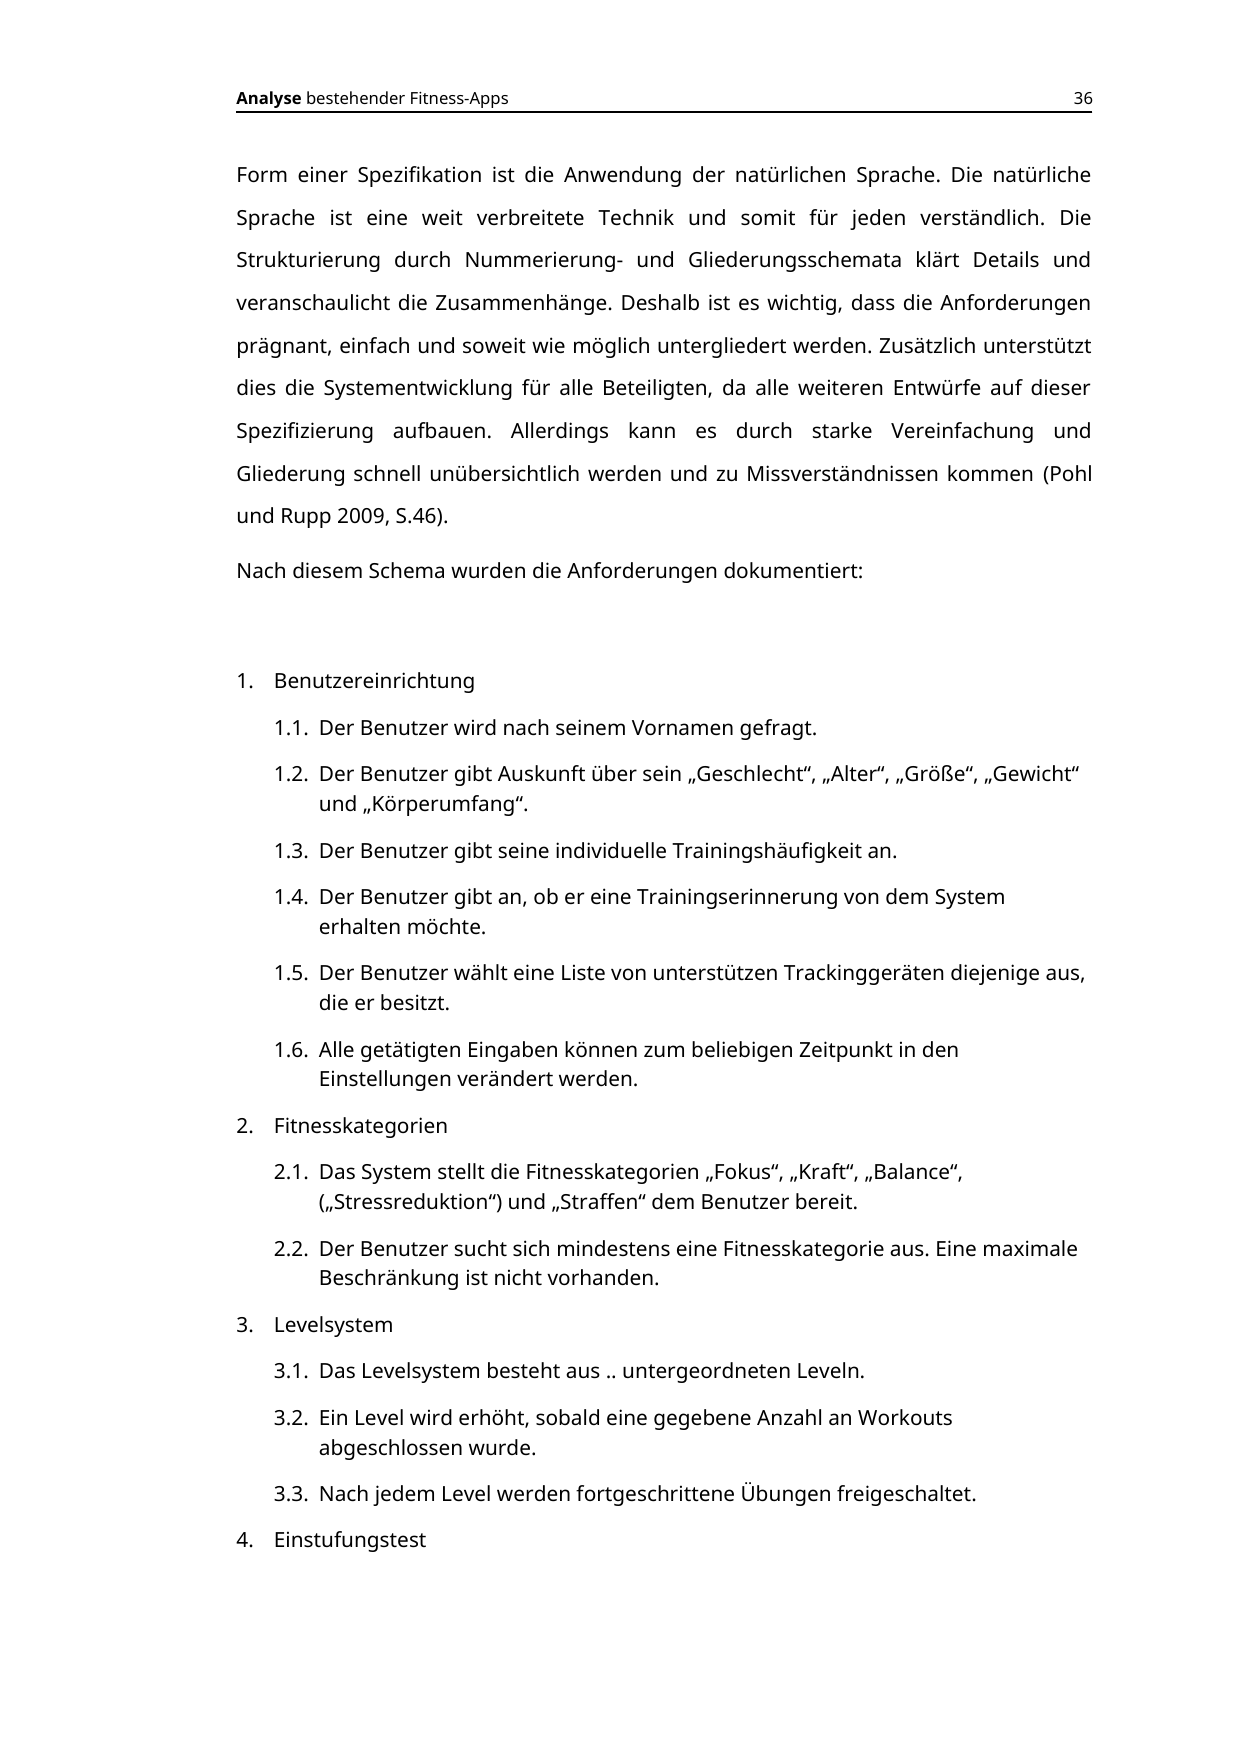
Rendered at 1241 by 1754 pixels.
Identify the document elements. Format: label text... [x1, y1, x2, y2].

list Das System stellt die Fitnesskategorien „Fokus“, „Kraft“, „Balance“, („Stressreduktion“) und „Straffen“ dem Benutzer bereit. [274, 1157, 1092, 1216]
list Der Benutzer wählt eine Liste von unterstützen Trackinggeräten diejenige aus, die er besitzt. [274, 958, 1092, 1017]
list Der Benutzer gibt Auskunft über sein „Geschlecht“, „Alter“, „Größe“, „Gewicht“ und „Körperumfang“. [274, 759, 1092, 818]
list Das Levelsystem besteht aus .. untergeordneten Leveln. [274, 1356, 1092, 1385]
list Der Benutzer sucht sich mindestens eine Fitnesskategorie aus. Eine maximale Beschränkung ist nicht vorhanden. [274, 1234, 1092, 1292]
list Levelsystem [236, 1310, 1092, 1338]
list Der Benutzer wird nach seinem Vornamen gefragt. [274, 713, 1092, 741]
list Alle getätigten Eingaben können zum beliebigen Zeitpunkt in den Einstellungen verändert werden. [274, 1035, 1092, 1093]
text Nach diesem Schema wurden die Anforderungen dokumentiert: [236, 556, 1092, 585]
list Einstufungstest [236, 1526, 1092, 1554]
list Der Benutzer gibt an, ob er eine Trainingserinnerung von dem System erhalten möchte. [274, 882, 1092, 940]
list Nach jedem Level werden fortgeschrittene Übungen freigeschaltet. [274, 1479, 1092, 1507]
list Benutzereinrichtung [236, 667, 1092, 695]
list Ein Level wird erhöht, sobald eine gegebene Anzahl an Workouts abgeschlossen wurde. [274, 1403, 1092, 1461]
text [236, 160, 1092, 530]
list Der Benutzer gibt seine individuelle Trainingshäufigkeit an. [274, 836, 1092, 864]
list Fitnesskategorien [236, 1111, 1092, 1139]
